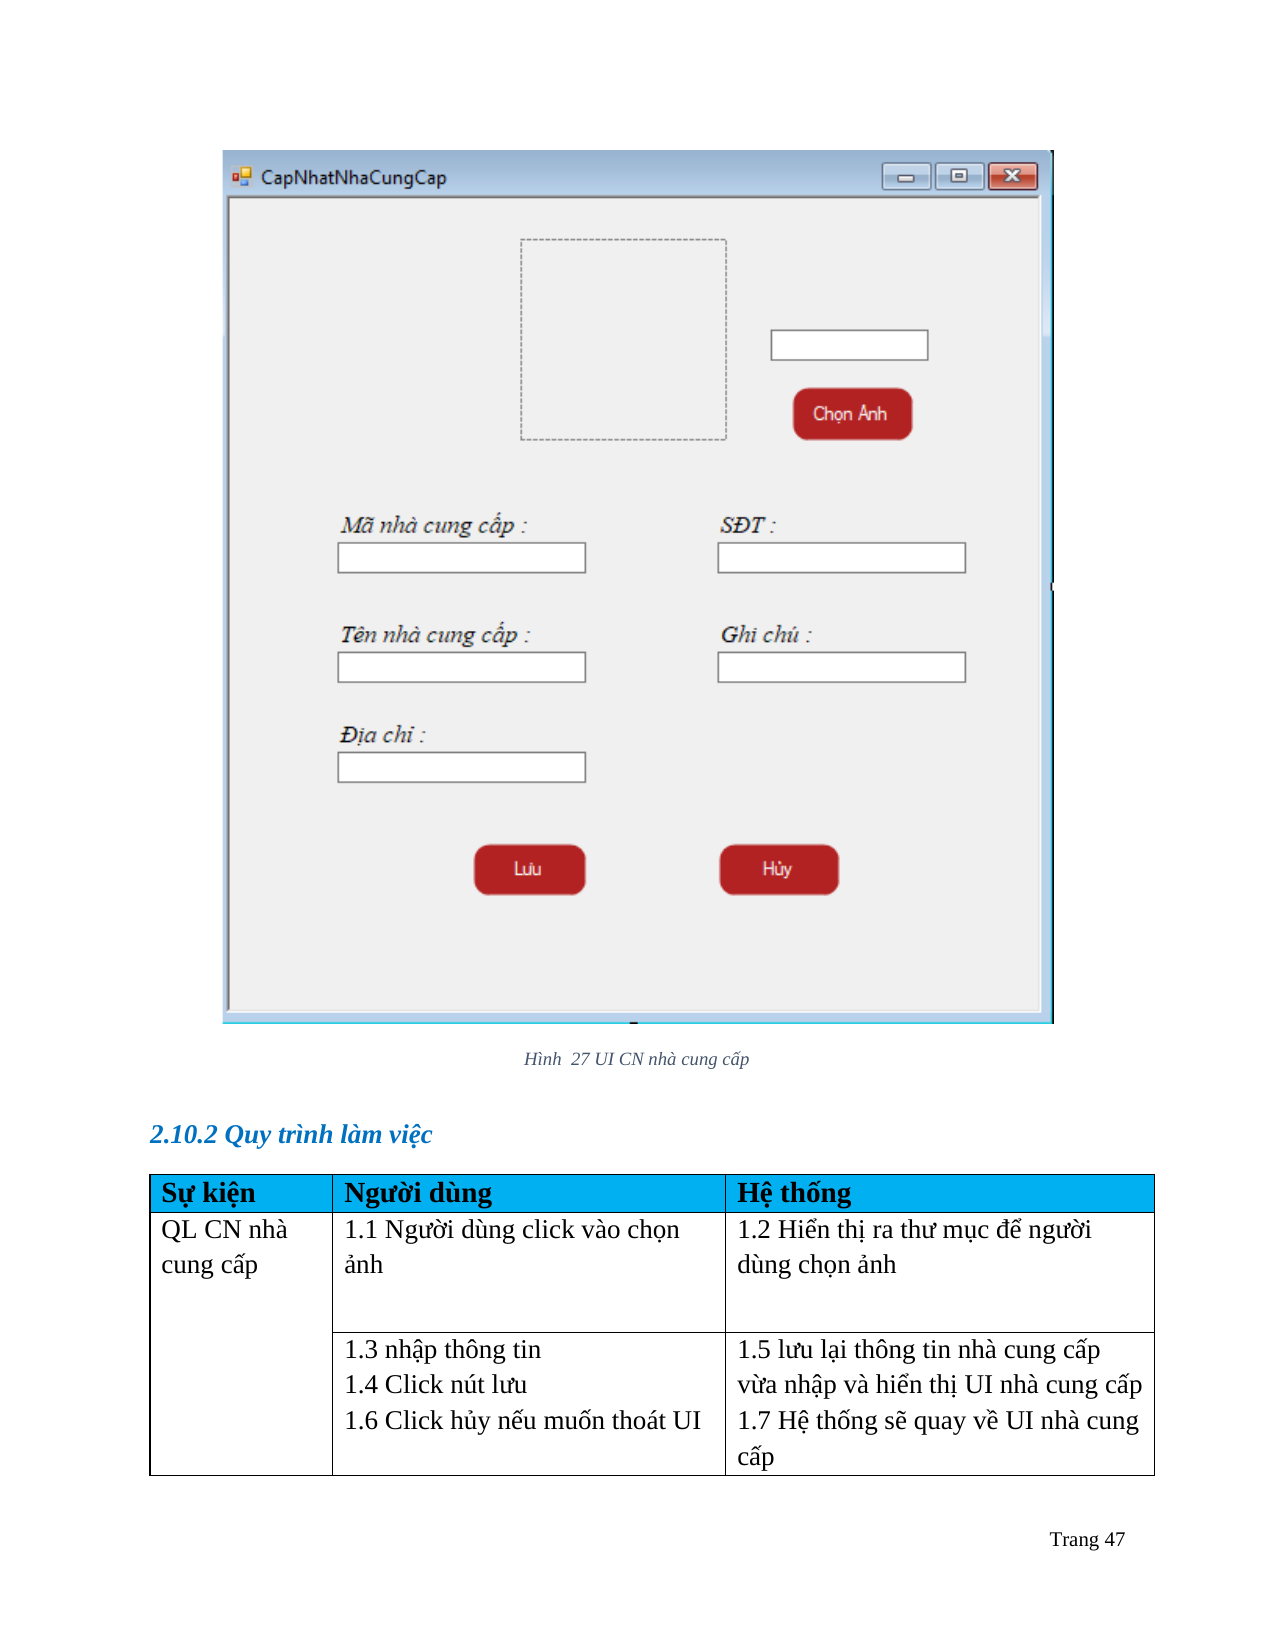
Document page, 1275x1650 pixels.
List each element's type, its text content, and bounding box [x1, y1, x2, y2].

table_header Người dùng [333, 1175, 725, 1212]
table_header Hệ thống [726, 1175, 1154, 1212]
picture [222, 150, 1054, 1024]
table_cell 1.1 Người dùng click vào chọn ảnh [333, 1213, 725, 1332]
text Hình 27 UI CN nhà cung cấp [150, 1048, 1125, 1069]
table_cell 1.3 nhập thông tin 1.4 Click nút lưu 1.6 Click hủy nếu muốn thoát UI [333, 1333, 725, 1475]
table_cell 1.2 Hiển thị ra thư mục để người dùng chọn ảnh [726, 1213, 1154, 1332]
table_header Sự kiện [151, 1175, 332, 1212]
table_cell QL CN nhà cung cấp [151, 1213, 332, 1475]
subtitle 2.10.2 Quy trình làm việc [150, 1118, 1125, 1150]
table_cell 1.5 lưu lại thông tin nhà cung cấp vừa nhập và hiển thị UI nhà cung cấp 1.7 Hệ thống sẽ quay về UI nhà cung cấp [726, 1333, 1154, 1475]
